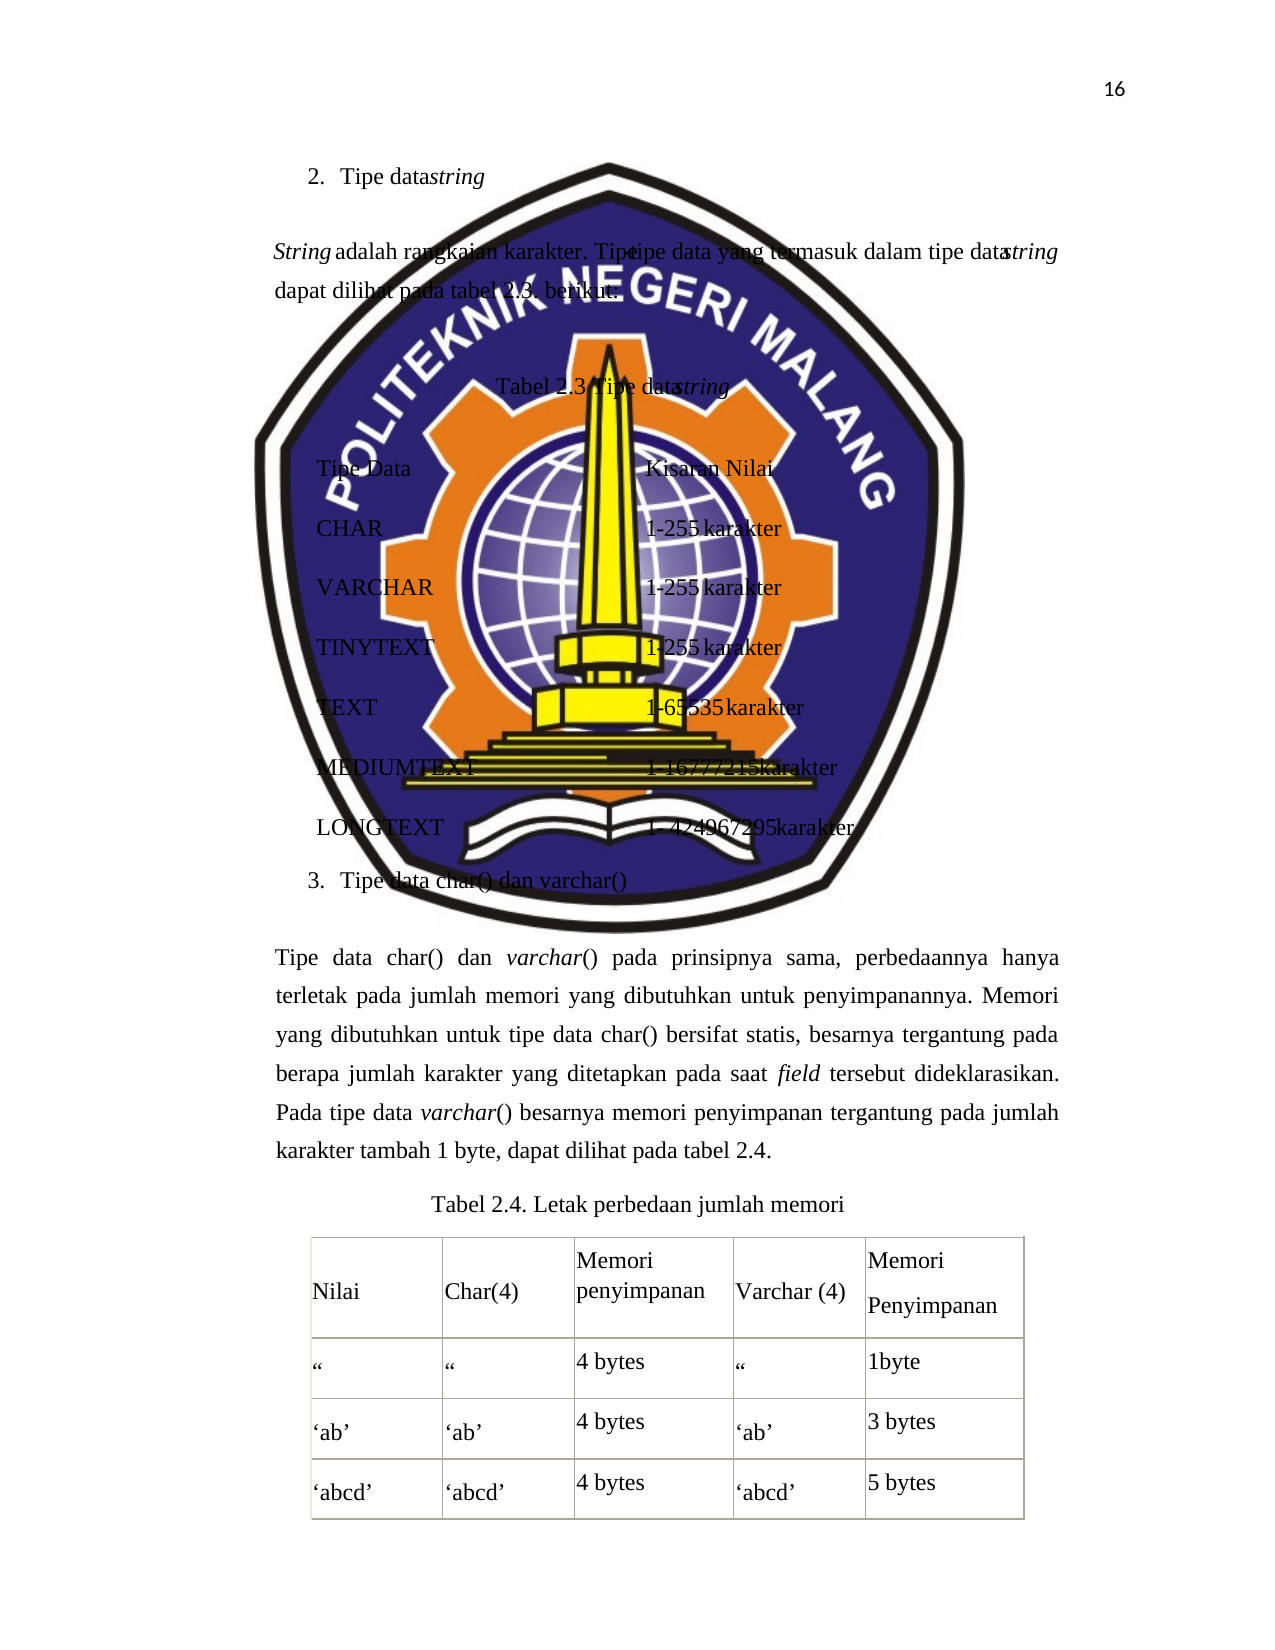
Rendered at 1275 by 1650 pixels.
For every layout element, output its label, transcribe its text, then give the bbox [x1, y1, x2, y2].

table_cell 5 bytes [866, 1460, 1023, 1518]
text Tipe data char() dan varchar() pada prinsipnya sama, perbedaannya hanya terletak pada jumlah memori yang dibutuhkan untuk penyimpanannya. Memori yang dibutuhkan untuk tipe data char() bersifat statis, besarnya tergantung pada berapa jumlah karakter yang ditetapkan pada saat field tersebut dideklarasikan. Pada tipe data varchar() besarnya memori penyimpanan tergantung pada jumlah karakter tambah 1 byte, dapat dilihat pada tabel 2.4. [274, 943, 1060, 1164]
table_cell ‘ab’ [734, 1399, 865, 1458]
table_cell ‘abcd’ [312, 1460, 442, 1518]
table_cell 4 bytes [575, 1399, 733, 1458]
table_cell 4 bytes [575, 1460, 733, 1518]
table_header Nilai [312, 1238, 442, 1337]
table_cell 3 bytes [866, 1399, 1023, 1458]
table_cell “ [312, 1339, 442, 1398]
table_header Memori Penyimpanan [866, 1238, 1023, 1337]
table_header Char(4) [443, 1238, 574, 1337]
table_cell 1byte [866, 1339, 1023, 1398]
table_header Varchar (4) [734, 1238, 865, 1337]
table_cell “ [734, 1339, 865, 1398]
table_cell 4 bytes [575, 1339, 733, 1398]
table_header Memori penyimpanan [575, 1238, 733, 1337]
table_cell “ [443, 1339, 574, 1398]
table_cell ‘abcd’ [443, 1460, 574, 1518]
table_cell ‘abcd’ [734, 1460, 865, 1518]
table_cell ‘ab’ [312, 1399, 442, 1458]
table_cell ‘ab’ [443, 1399, 574, 1458]
text Tabel 2.4. Letak perbedaan jumlah memori [431, 1190, 1125, 1218]
picture [254, 162, 965, 934]
